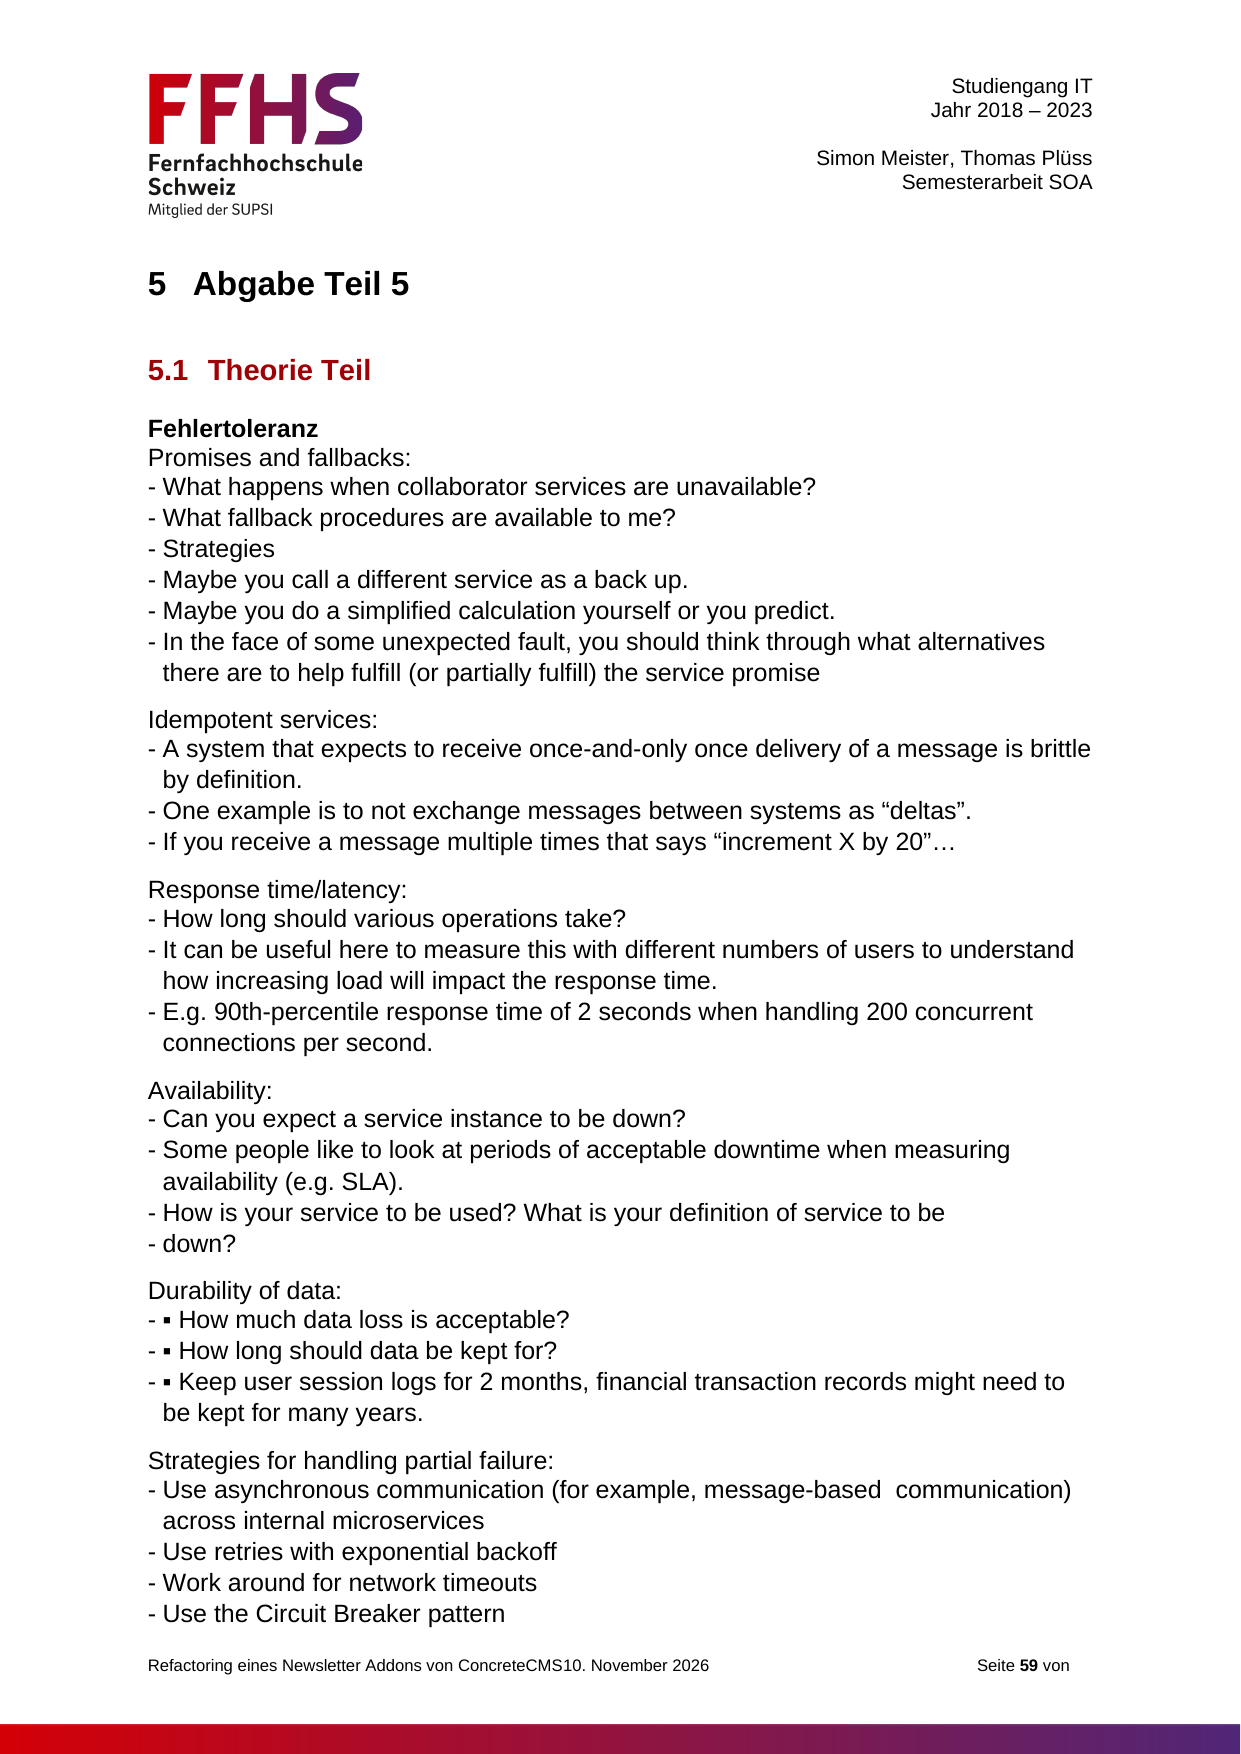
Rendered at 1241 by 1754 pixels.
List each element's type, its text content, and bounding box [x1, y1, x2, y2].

list Can you expect a service instance to be down? [148, 1104, 1092, 1133]
list It can be useful here to measure this with different numbers of users to understand how increasing load will impact the response time. [148, 935, 1092, 995]
list ▪ How long should data be kept for? [148, 1336, 1092, 1365]
list Maybe you call a different service as a back up. [148, 565, 1092, 593]
list How is your service to be used? What is your definition of service to be [148, 1198, 1092, 1226]
list A system that expects to receive once-and-only once delivery of a message is brittle by definition. [148, 734, 1092, 794]
subtitle Abgabe Teil 5 [148, 264, 1092, 303]
list ▪ How much data loss is acceptable? [148, 1305, 1092, 1334]
list In the face of some unexpected fault, you should think through what alternatives there are to help fulfill (or partially fulfill) the service promise [148, 627, 1092, 687]
text Strategies for handling partial failure: [148, 1446, 1092, 1475]
picture [148, 73, 363, 218]
list How long should various operations take? [148, 904, 1092, 933]
list Strategies [148, 534, 1092, 562]
list Maybe you do a simplified calculation yourself or you predict. [148, 596, 1092, 624]
list ▪ Keep user session logs for 2 months, financial transaction records might need to be kept for many years. [148, 1367, 1092, 1427]
text Promises and fallbacks: [148, 443, 1092, 472]
list Some people like to look at periods of acceptable downtime when measuring availability (e.g. SLA). [148, 1136, 1092, 1195]
text Durability of data: [148, 1276, 1092, 1305]
list Work around for network timeouts [148, 1568, 1092, 1597]
list E.g. 90th-percentile response time of 2 seconds when handling 200 concurrent connections per second. [148, 997, 1092, 1057]
picture [0, 1724, 1241, 1754]
text Fehlertoleranz [148, 414, 1092, 443]
list What fallback procedures are available to me? [148, 503, 1092, 531]
list One example is to not exchange messages between systems as “deltas”. [148, 796, 1092, 825]
text Response time/latency: [148, 875, 1092, 904]
text Idempotent services: [148, 706, 1092, 734]
list Use the Circuit Breaker pattern [148, 1599, 1092, 1628]
list Use retries with exponential backoff [148, 1537, 1092, 1566]
subtitle Theorie Teil [148, 353, 1092, 386]
list down? [148, 1229, 1092, 1257]
list Use asynchronous communication (for example, message-based communication) across internal microservices [148, 1475, 1092, 1534]
list What happens when collaborator services are unavailable? [148, 472, 1092, 500]
list If you receive a message multiple times that says “increment X by 20”… [148, 827, 1092, 856]
text Availability: [148, 1076, 1092, 1104]
